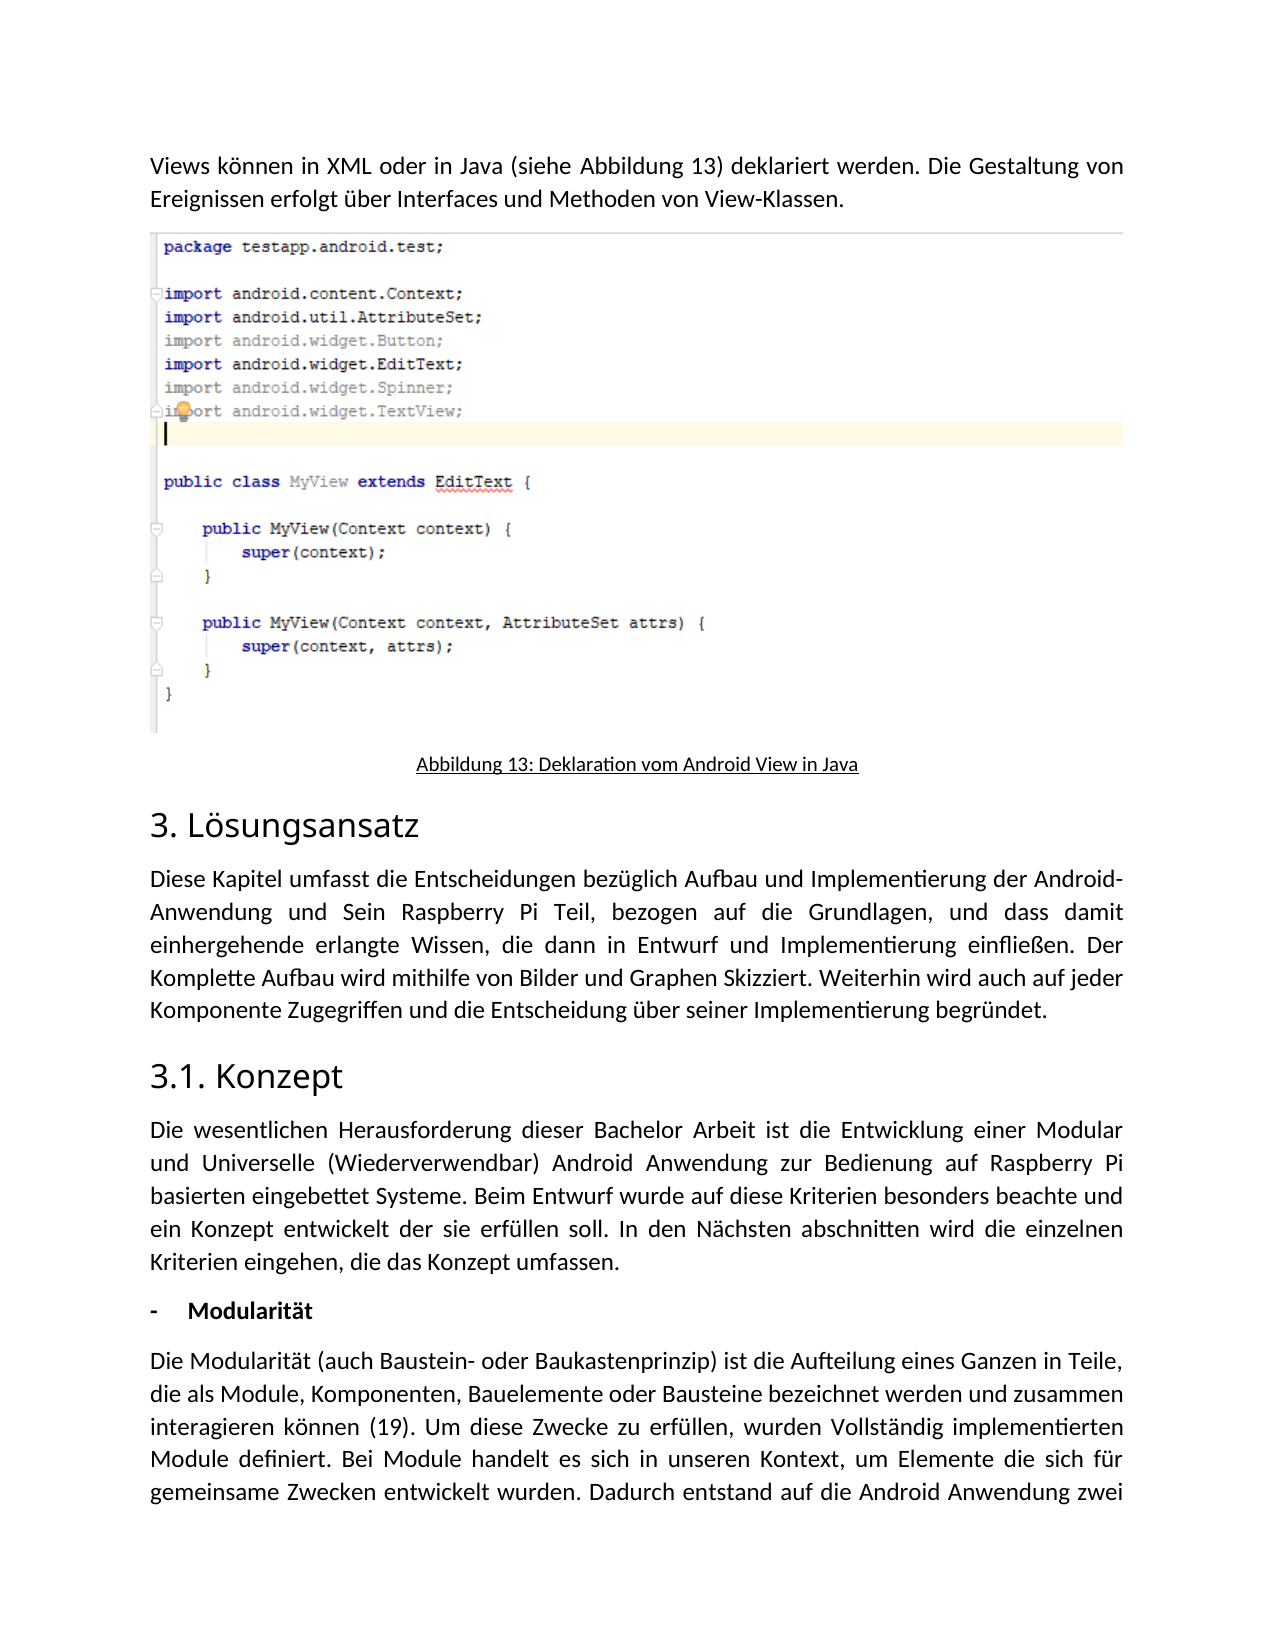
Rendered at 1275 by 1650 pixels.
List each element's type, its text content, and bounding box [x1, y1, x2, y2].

subtitle Lösungsansatz [150, 802, 1125, 847]
text Diese Kapitel umfasst die Entscheidungen bezüglich Aufbau und Implementierung der Android-Anwendung und Sein Raspberry Pi Teil, bezogen auf die Grundlagen, und dass damit einhergehende erlangte Wissen, die dann in Entwurf und Implementierung einfließen. Der Komplette Aufbau wird mithilfe von Bilder und Graphen Skizziert. Weiterhin wird auch auf jeder Komponente Zugegriffen und die Entscheidung über seiner Implementierung begründet. [150, 863, 1125, 1025]
list Modularität [150, 1295, 1125, 1326]
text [150, 1345, 1125, 1507]
text Die wesentlichen Herausforderung dieser Bachelor Arbeit ist die Entwicklung einer Modular und Universelle (Wiederverwendbar) Android Anwendung zur Bedienung auf Raspberry Pi basierten eingebettet Systeme. Beim Entwurf wurde auf diese Kriterien besonders beachte und ein Konzept entwickelt der sie erfüllen soll. In den Nächsten abschnitten wird die einzelnen Kriterien eingehen, die das Konzept umfassen. [150, 1114, 1125, 1276]
picture [150, 232, 1123, 733]
text Views können in XML oder in Java (siehe Abbildung 13) deklariert werden. Die Gestaltung von Ereignissen erfolgt über Interfaces und Methoden von View-Klassen. [150, 150, 1125, 213]
subtitle Konzept [150, 1053, 1125, 1098]
